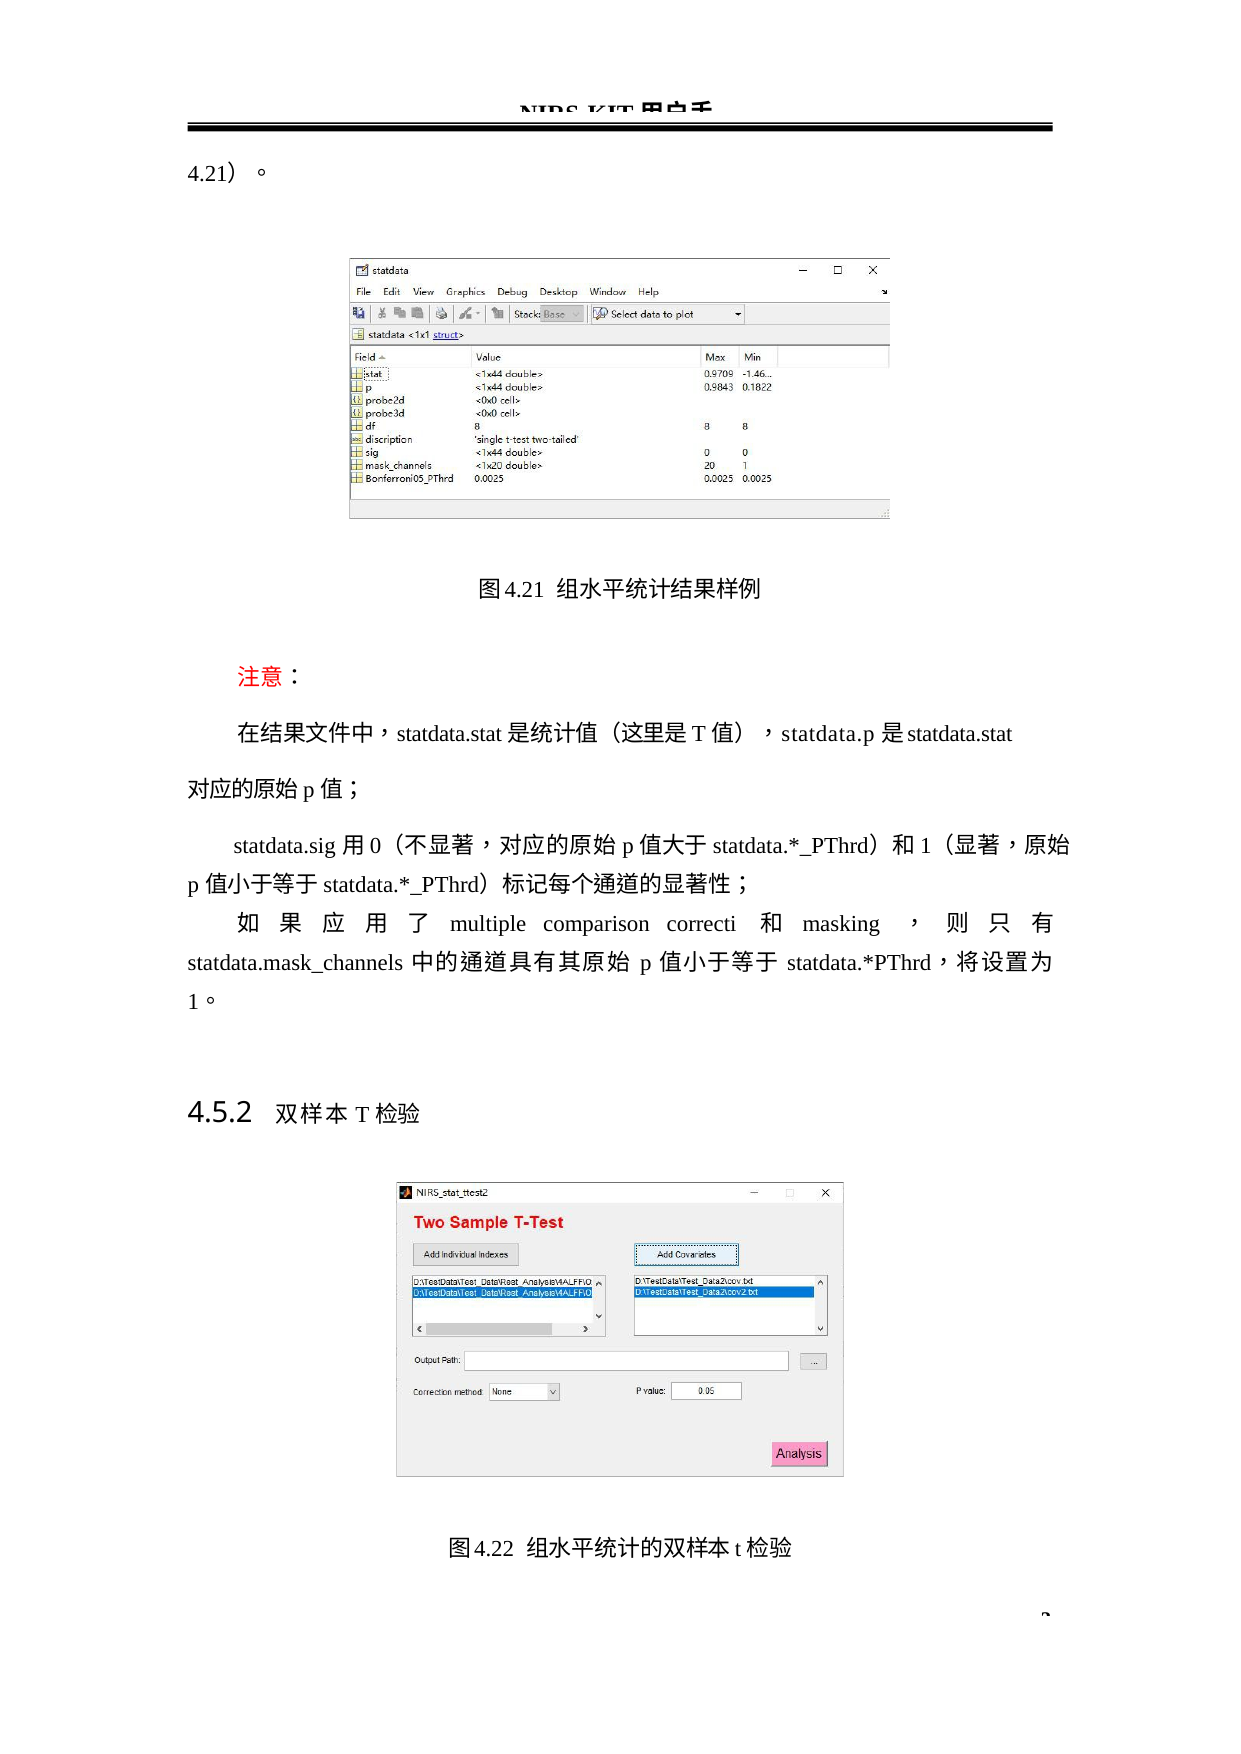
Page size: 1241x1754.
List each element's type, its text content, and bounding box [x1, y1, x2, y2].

text 图 4.22 组水平统计的双样本 t 检验 [178, 1532, 1062, 1563]
text 注意： [237, 661, 1138, 693]
text 图 4.21 组水平统计结果样例 [178, 573, 1062, 604]
picture [349, 258, 890, 519]
text 4.21）。 [187, 157, 1138, 188]
picture [396, 1182, 844, 1477]
text statdata.sig 用 0（不显著，对应的原始p 值大于 statdata.*_PThrd）和 1（显著，原始 p 值小于等于 statdata.*_PThrd）标记每个通道的显著性； [187, 829, 1071, 899]
text 在结果文件中，statdata.stat 是统计值（这里是 T 值），statdata.p 是 statdata.stat [237, 717, 1138, 748]
subtitle 双样本T 检验 [187, 1091, 1138, 1131]
text 如 果 应 用 了 multiple comparison correcti 和 masking ， 则 只 有 statdata.mask_channels 中的通道具有其原始 p 值小于等于 statdata.*PThrd，将设置为 1。 [187, 907, 1054, 1016]
text 对应的原始 p 值； [187, 773, 1138, 804]
